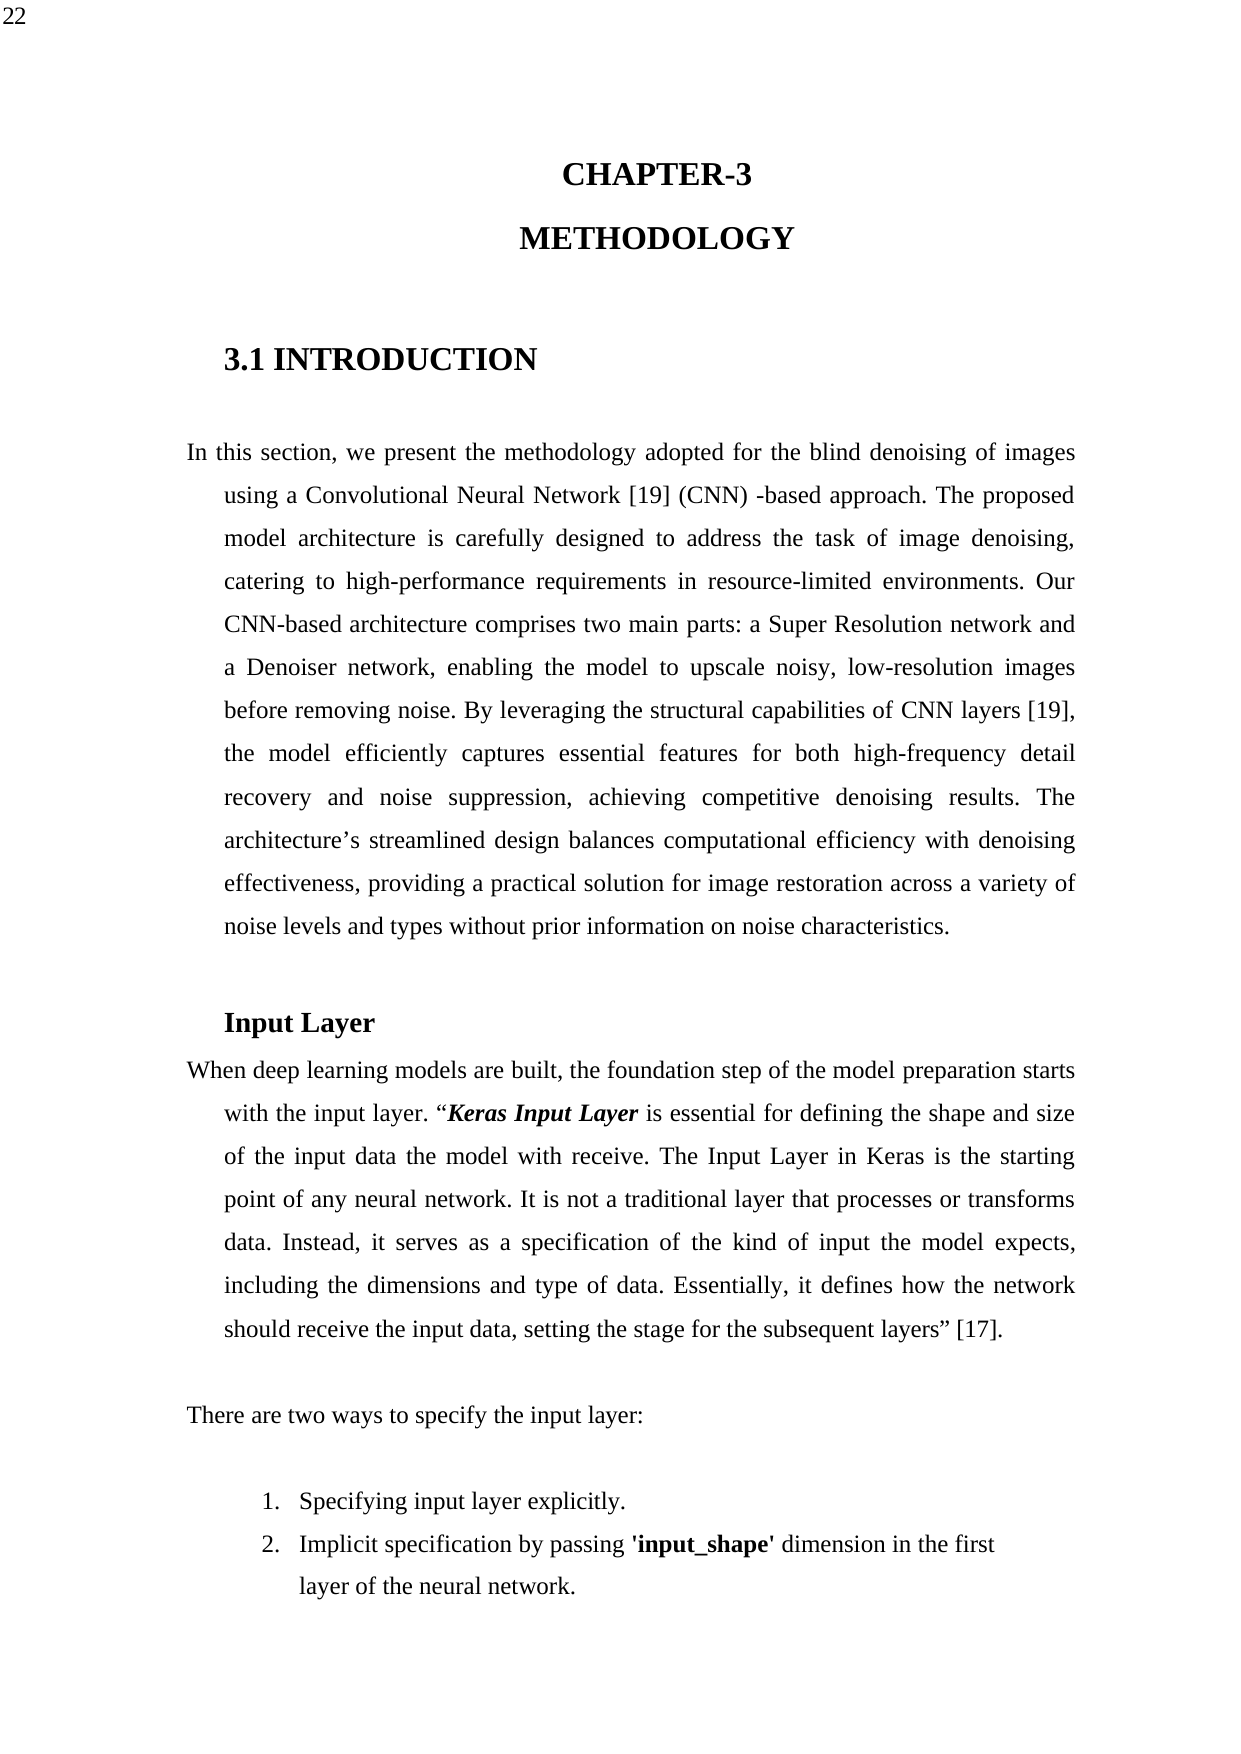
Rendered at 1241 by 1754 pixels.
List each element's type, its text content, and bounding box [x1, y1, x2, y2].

subtitle Input Layer [224, 1005, 1092, 1039]
subtitle METHODOLOGY [221, 218, 1092, 256]
subtitle 3.1 INTRODUCTION [224, 339, 1092, 378]
text In this section, we present the methodology adopted for the blind denoising of images using a Convolutional Neural Network [19] (CNN) -based approach. The proposed model architecture is carefully designed to address the task of image denoising, catering to high-performance requirements in resource-limited environments. Our CNN-based architecture comprises two main parts: a Super Resolution network and a Denoiser network, enabling the model to upscale noisy, low-resolution images before removing noise. By leveraging the structural capabilities of CNN layers [19], the model efficiently captures essential features for both high-frequency detail recovery and noise suppression, achieving competitive denoising results. The architecture’s streamlined design balances computational efficiency with denoising effectiveness, providing a practical solution for image restoration across a variety of noise levels and types without prior information on noise characteristics. [186, 437, 1076, 940]
list Specifying input layer explicitly. [261, 1486, 1092, 1515]
text When deep learning models are built, the foundation step of the model preparation starts with the input layer. “Keras Input Layer is essential for defining the shape and size of the input data the model with receive. The Input Layer in Keras is the starting point of any neural network. It is not a traditional layer that processes or transforms data. Instead, it serves as a specification of the kind of input the model expects, including the dimensions and type of data. Essentially, it defines how the network should receive the input data, setting the stage for the subsequent layers” [17]. [186, 1055, 1076, 1342]
subtitle CHAPTER-3 [221, 154, 1092, 192]
text There are two ways to specify the input layer: [186, 1400, 1092, 1429]
list Implicit specification by passing 'input_shape' dimension in the first layer of the neural network. [261, 1529, 1026, 1600]
